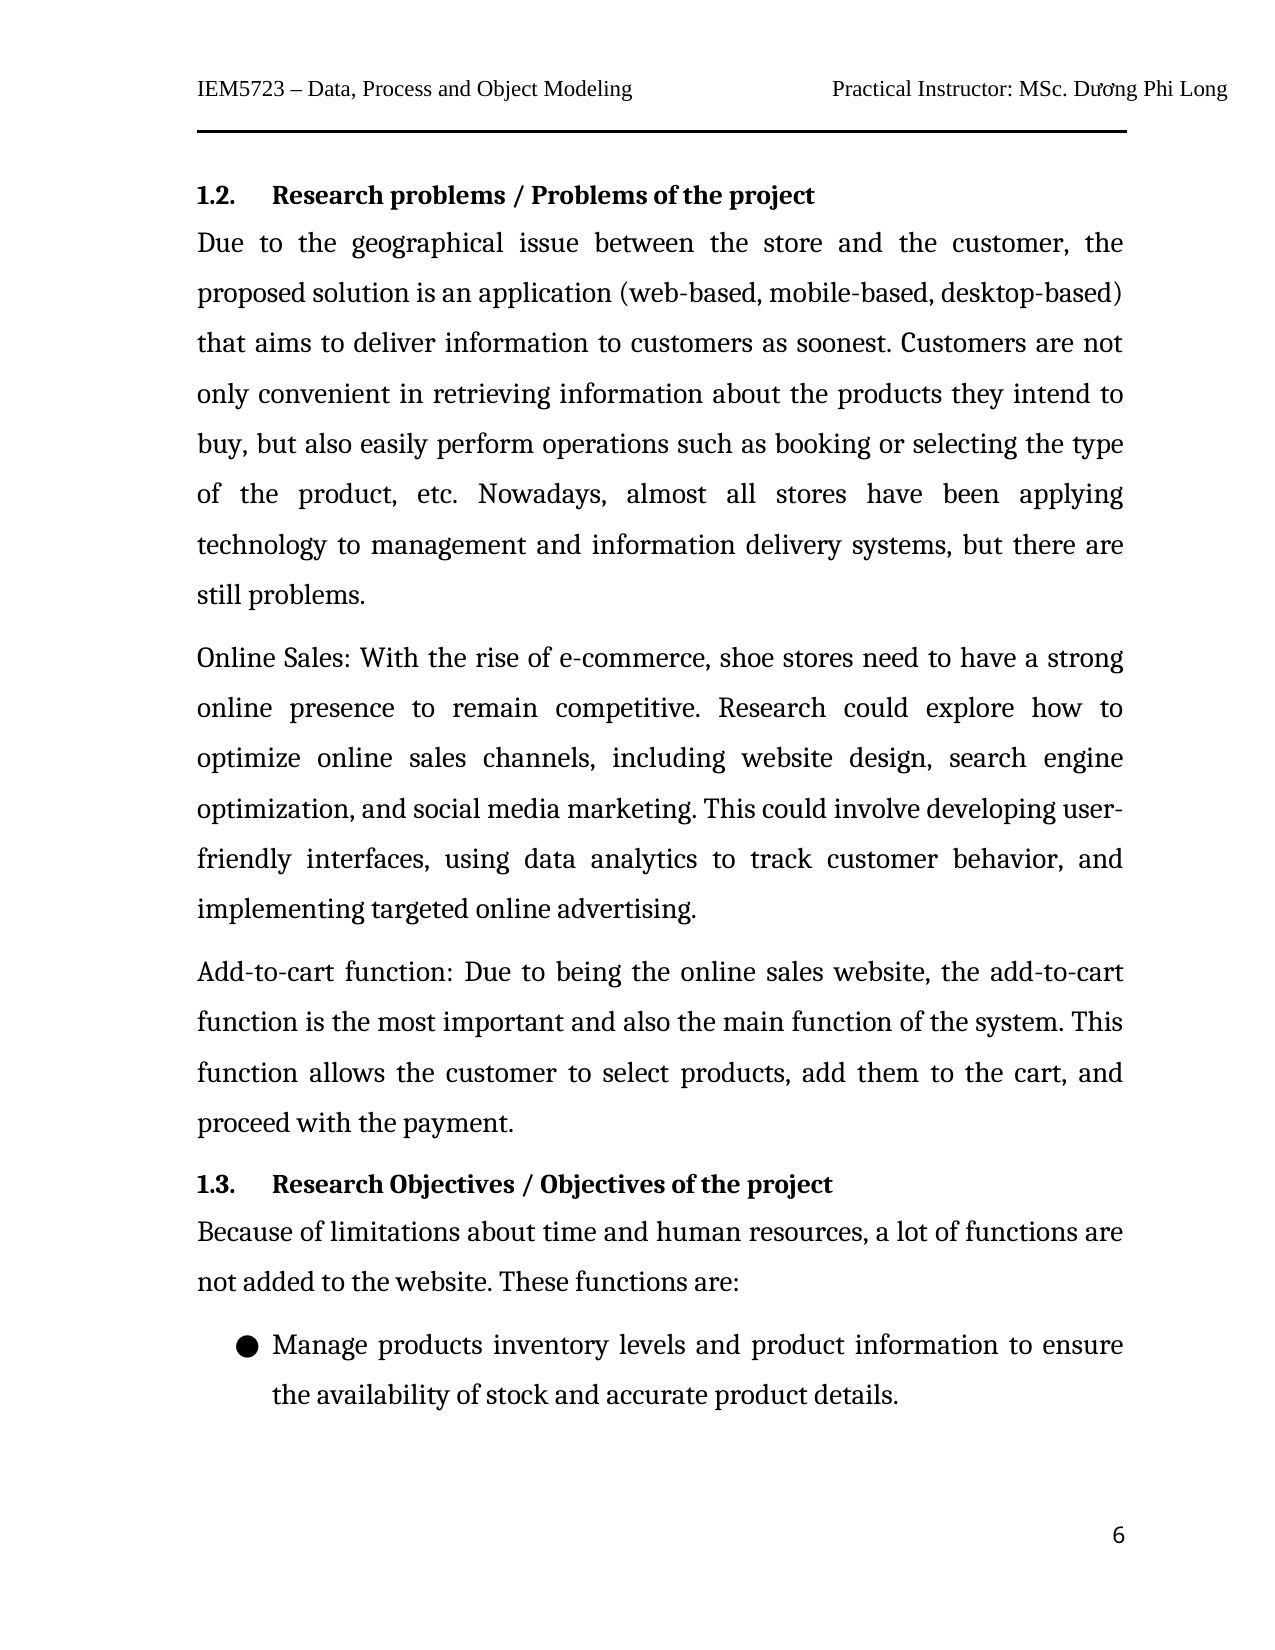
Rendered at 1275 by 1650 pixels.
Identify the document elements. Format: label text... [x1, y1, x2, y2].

text Online Sales: With the rise of e-commerce, shoe stores need to have a strong online presence to remain competitive. Research could explore how to optimize online sales channels, including website design, search engine optimization, and social media marketing. This could involve developing user-friendly interfaces, using data analytics to track customer behavior, and implementing targeted online advertising. [197, 641, 1125, 926]
text Because of limitations about time and human resources, a lot of functions are not added to the website. These functions are: [197, 1215, 1125, 1299]
subtitle Research Objectives / Objectives of the project [197, 1169, 1125, 1200]
text Add-to-cart function: Due to being the online sales website, the add-to-cart function is the most important and also the main function of the system. This function allows the customer to select products, add them to the cart, and proceed with the payment. [197, 955, 1125, 1140]
subtitle Research problems / Problems of the project [197, 180, 1125, 211]
text Due to the geographical issue between the store and the customer, the proposed solution is an application (web-based, mobile-based, desktop-based) that aims to deliver information to customers as soonest. Customers are not only convenient in retrieving information about the products they intend to buy, but also easily perform operations such as booking or selecting the type of the product, etc. Nowadays, almost all stores have been applying technology to management and information delivery systems, but there are still problems. [197, 226, 1125, 612]
list Manage products inventory levels and product information to ensure the availability of stock and accurate product details. [234, 1328, 1125, 1412]
